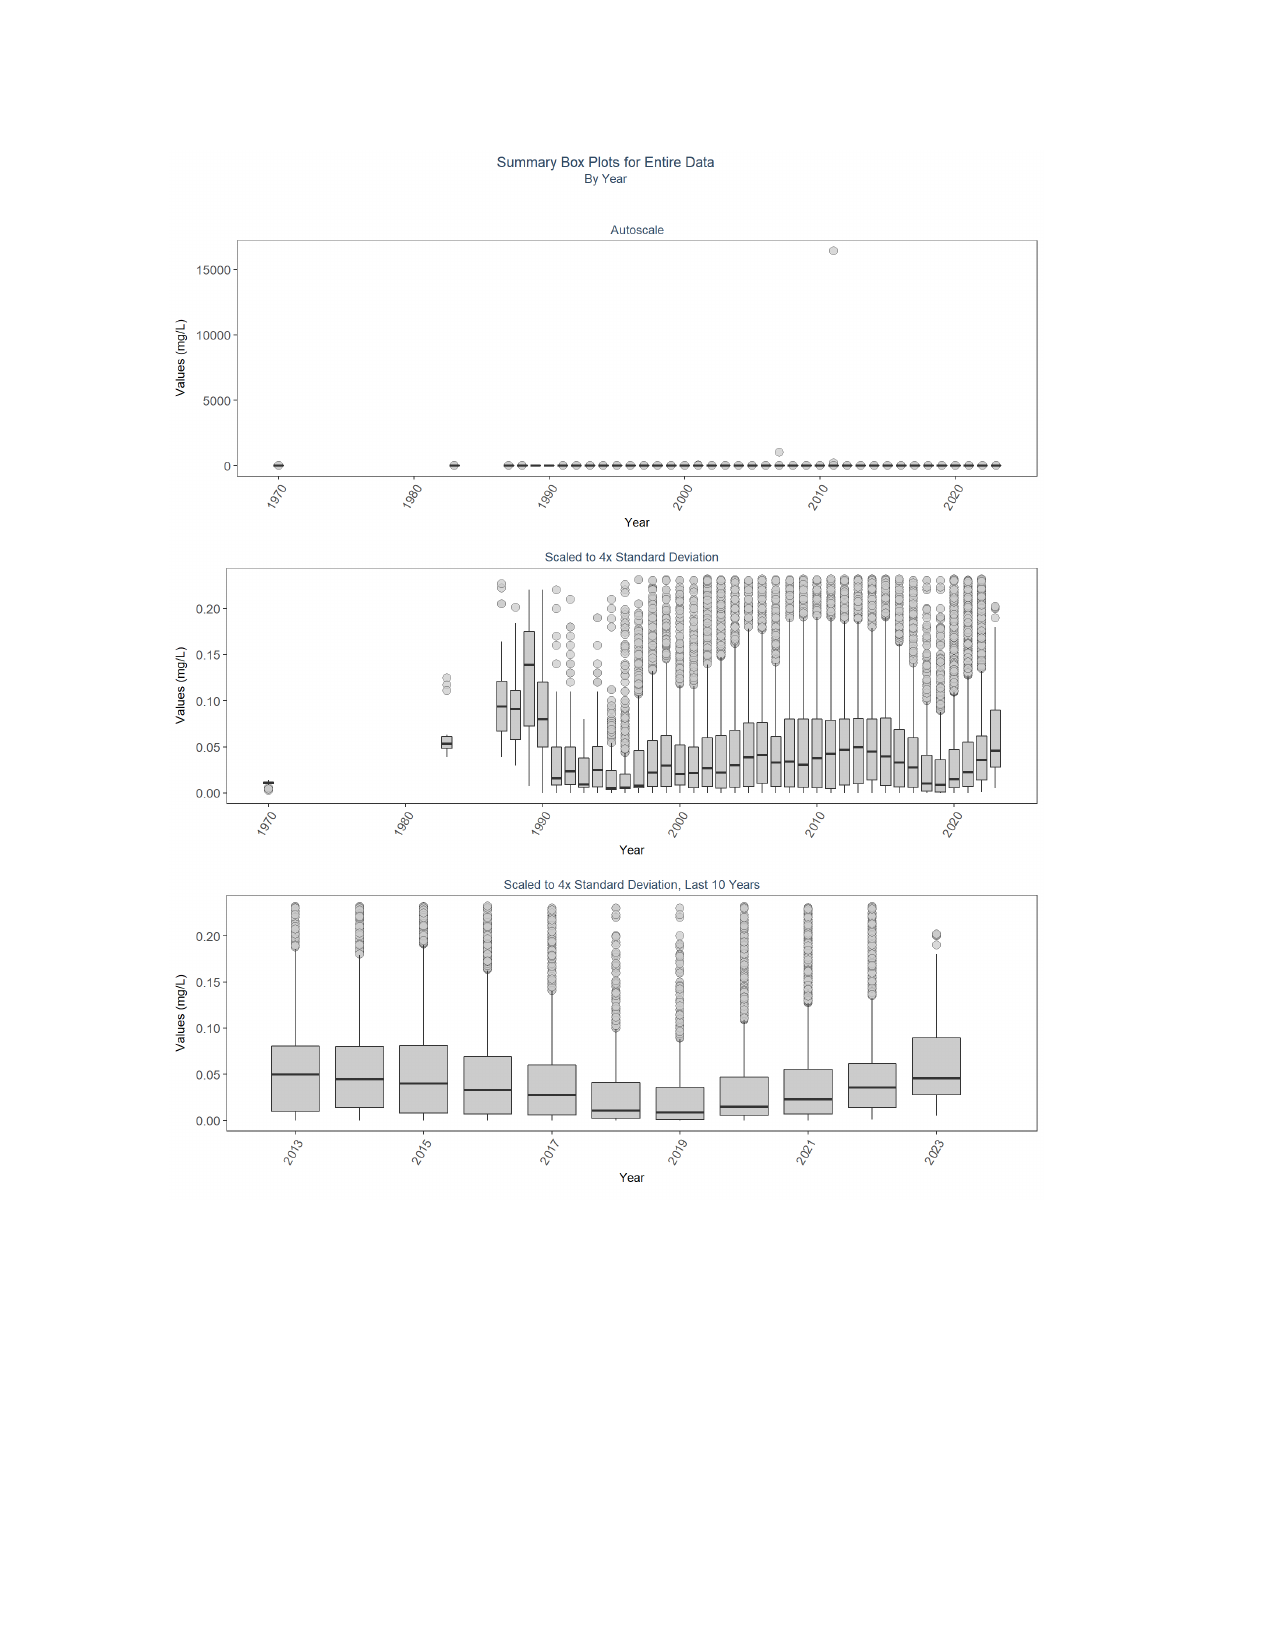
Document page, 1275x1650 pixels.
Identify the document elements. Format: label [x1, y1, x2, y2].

picture [168, 150, 1044, 1200]
